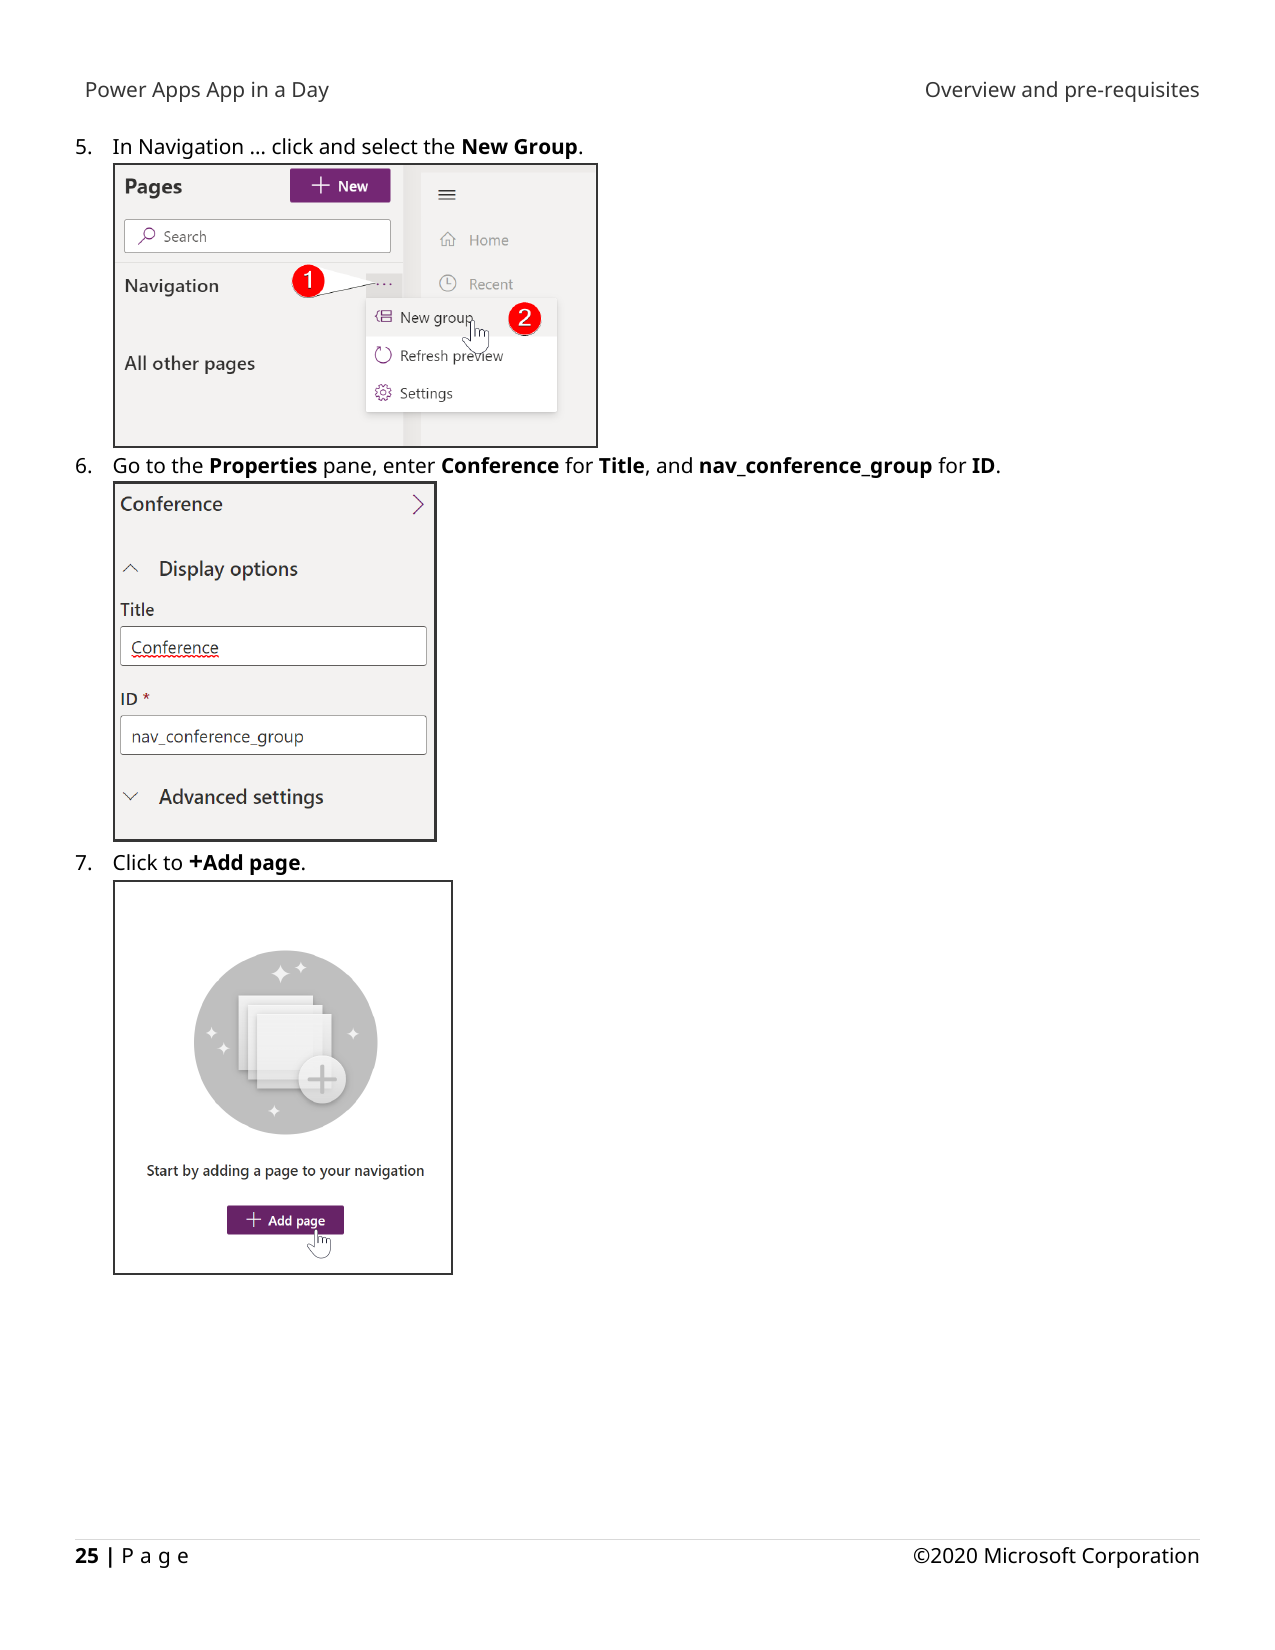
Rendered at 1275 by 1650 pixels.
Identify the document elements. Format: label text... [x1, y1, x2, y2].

picture [115, 882, 451, 1273]
picture [115, 165, 596, 446]
picture [115, 484, 434, 839]
